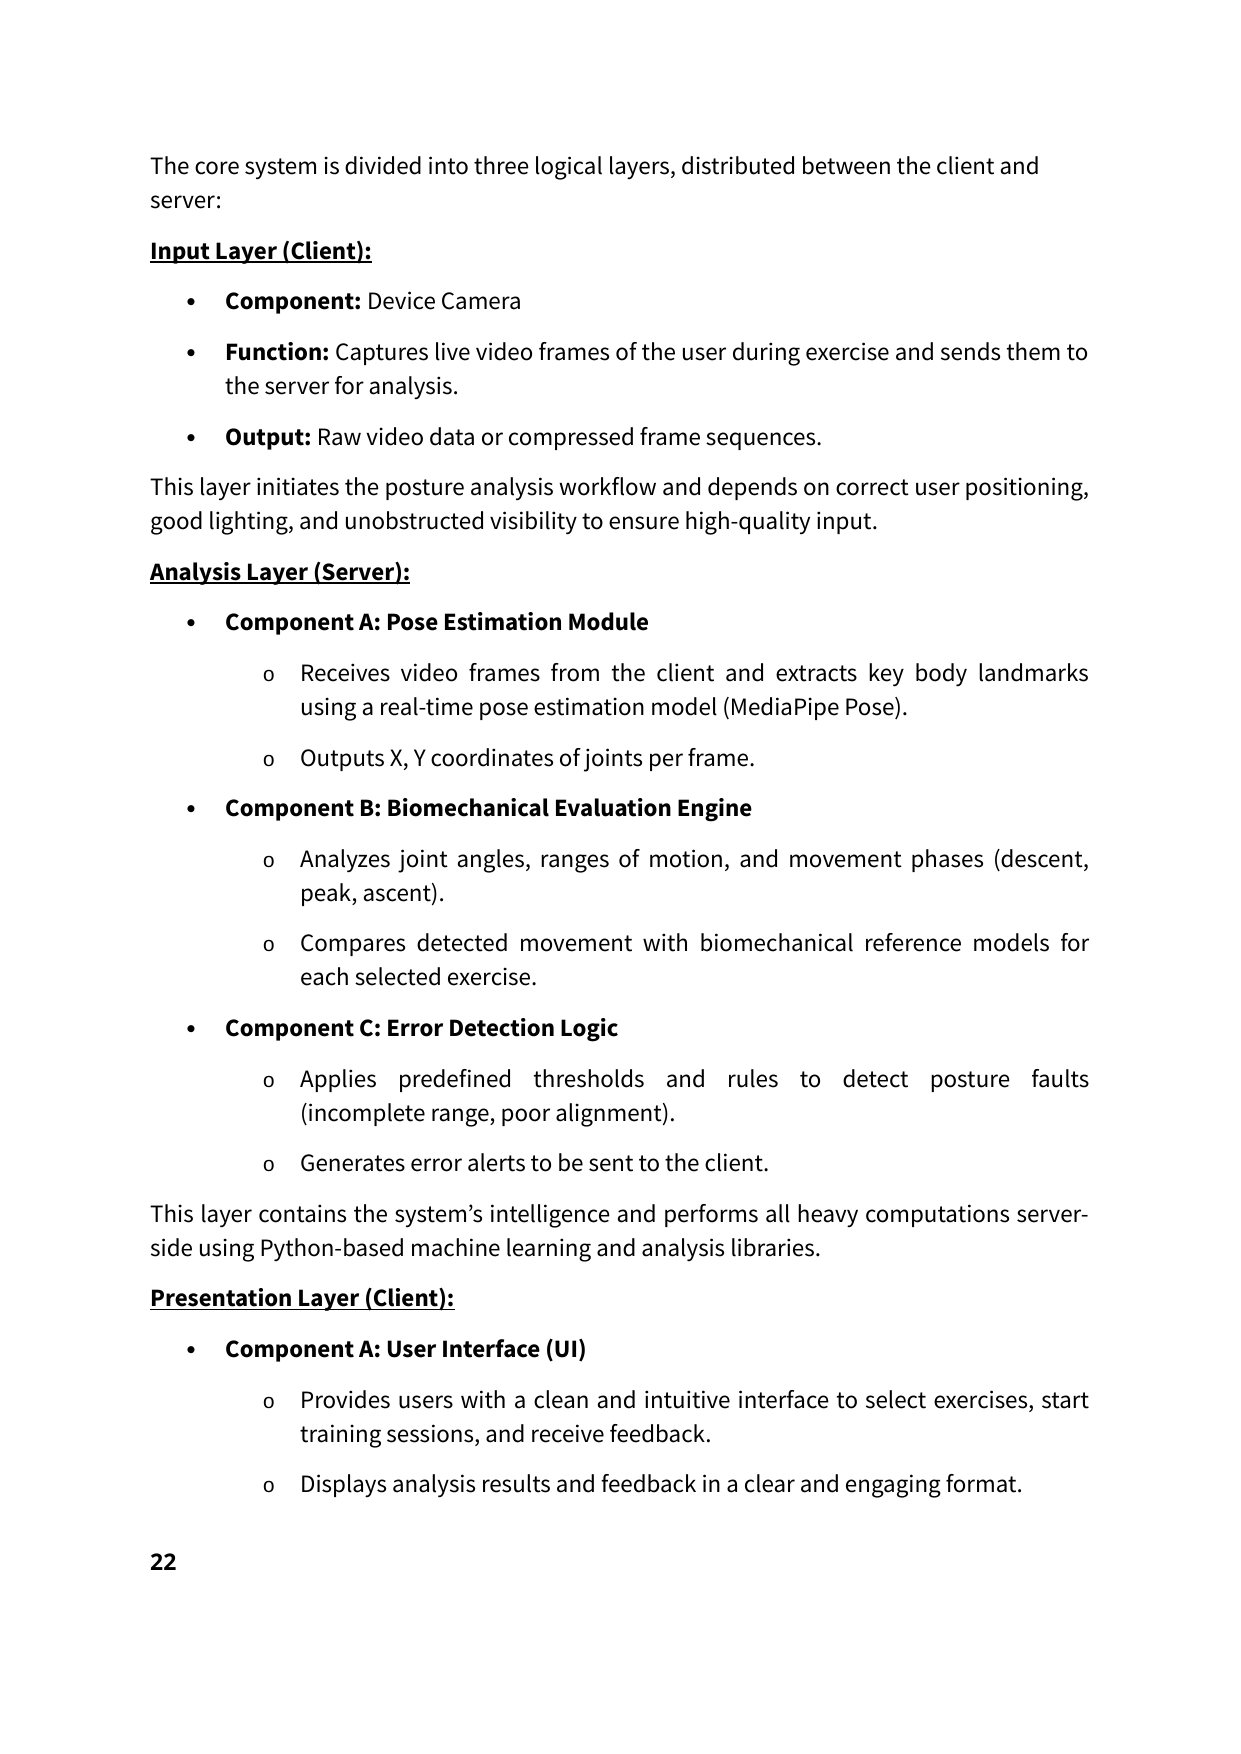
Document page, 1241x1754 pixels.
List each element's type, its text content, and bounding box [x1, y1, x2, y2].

list Outputs X, Y coordinates of joints per frame. [262, 741, 1090, 773]
list Function: Captures live video frames of the user during exercise and sends them to the server for analysis. [187, 336, 1090, 401]
list Output: Raw video data or compressed frame sequences. [187, 420, 1090, 452]
text Analysis Layer (Server): [150, 556, 1090, 587]
list Provides users with a clean and intuitive interface to select exercises, start training sessions, and receive feedback. [262, 1383, 1090, 1449]
text Presentation Layer (Client): [150, 1282, 1090, 1314]
list Analyzes joint angles, ranges of motion, and movement phases (descent, peak, ascent). [262, 843, 1090, 908]
list Displays analysis results and feedback in a clear and engaging format. [262, 1468, 1090, 1499]
list Component A: User Interface (UI) [187, 1333, 1090, 1364]
list Applies predefined thresholds and rules to detect posture faults (incomplete range, poor alignment). [262, 1062, 1090, 1128]
text The core system is divided into three logical layers, distributed between the client and server: [150, 150, 1090, 215]
list Generates error alerts to be sent to the client. [262, 1147, 1090, 1178]
list Receives video frames from the client and extracts key body landmarks using a real-time pose estimation model (MediaPipe Pose). [262, 657, 1090, 722]
list Component B: Biomechanical Evaluation Engine [187, 792, 1090, 823]
text Input Layer (Client): [150, 234, 1090, 266]
list Component: Device Camera [187, 285, 1090, 317]
list Component A: Pose Estimation Module [187, 606, 1090, 638]
list Compares detected movement with biomechanical reference models for each selected exercise. [262, 927, 1090, 993]
list Component C: Error Detection Logic [187, 1012, 1090, 1043]
text This layer initiates the posture analysis workflow and depends on correct user positioning, good lighting, and unobstructed visibility to ensure high-quality input. [150, 471, 1090, 536]
text This layer contains the system’s intelligence and performs all heavy computations server-side using Python-based machine learning and analysis libraries. [150, 1198, 1090, 1263]
